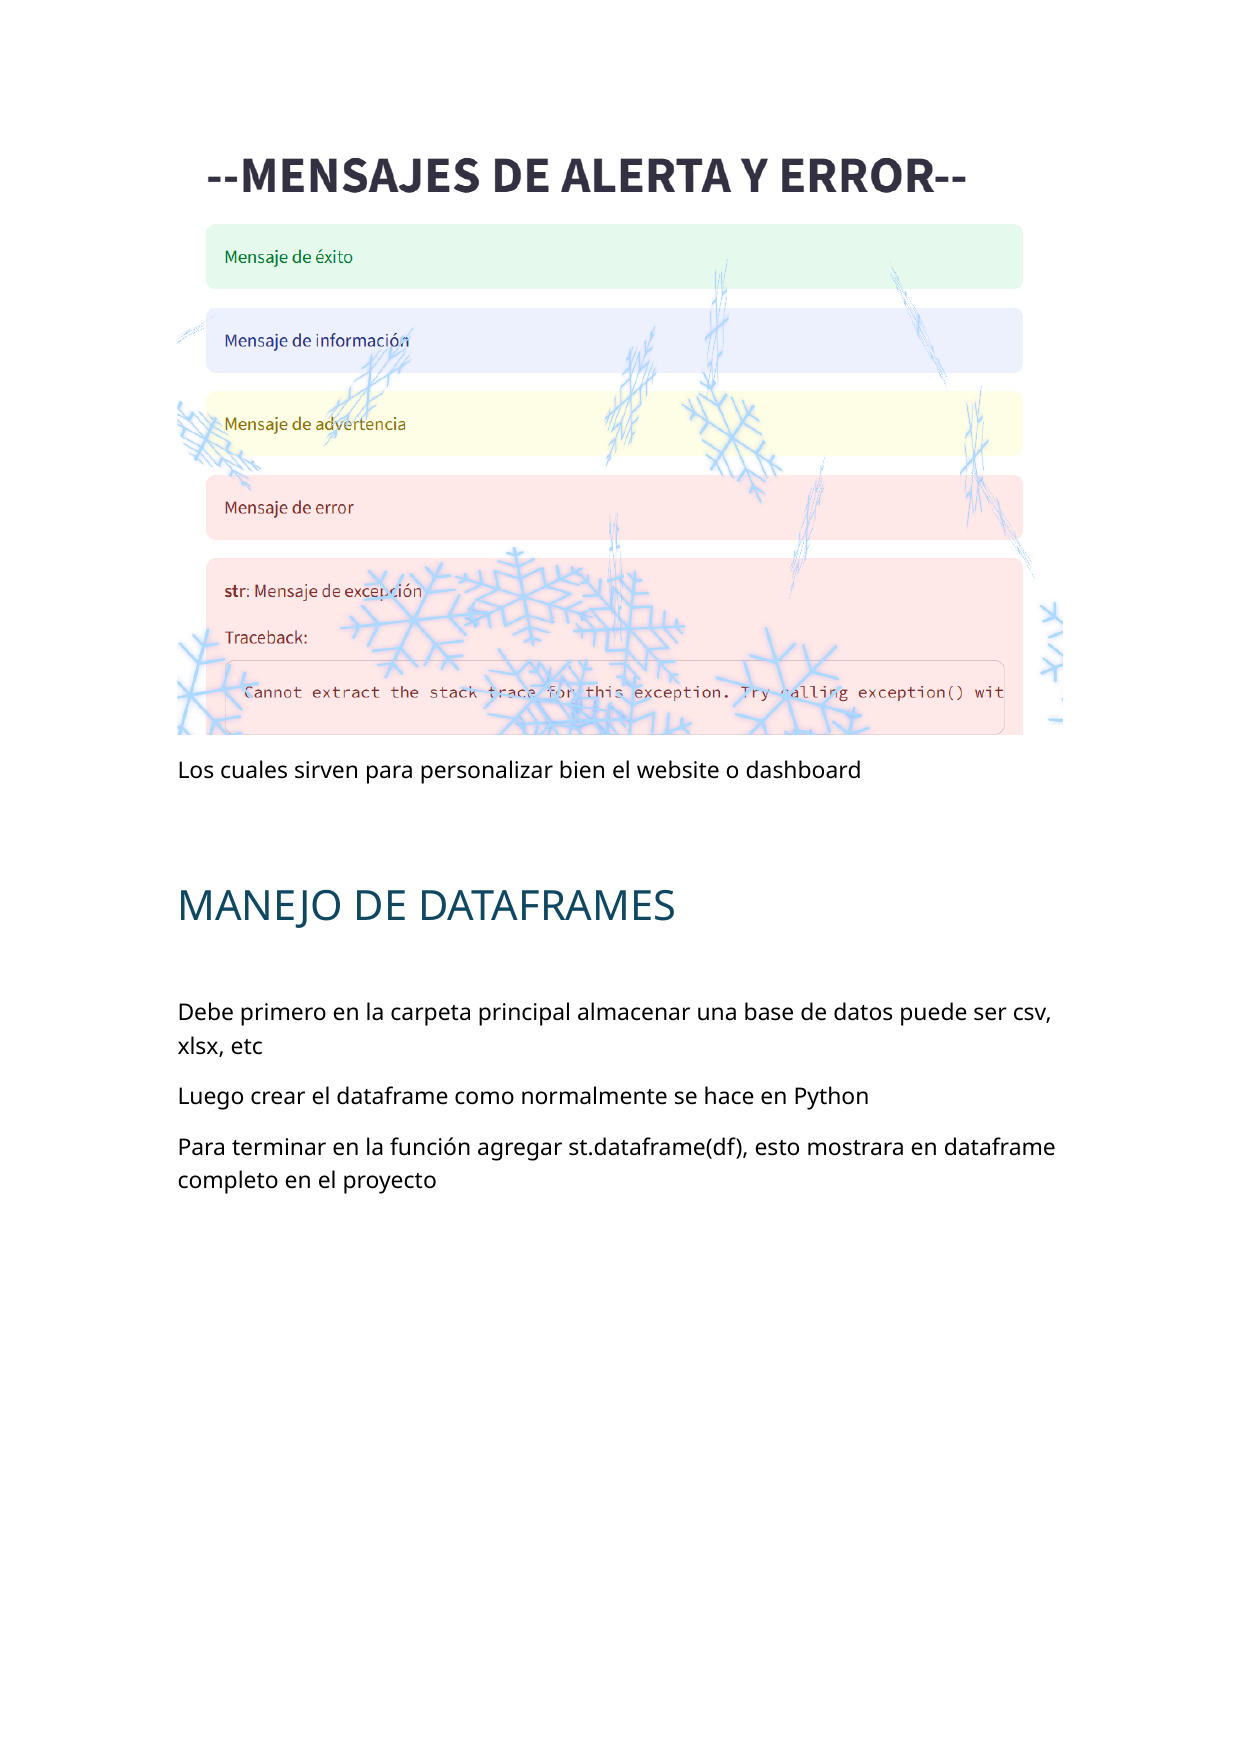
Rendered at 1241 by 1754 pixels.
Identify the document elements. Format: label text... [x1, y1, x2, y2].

text Para terminar en la función agregar st.dataframe(df), esto mostrara en dataframe completo en el proyecto [177, 1130, 1063, 1195]
picture [177, 147, 1063, 735]
subtitle MANEJO DE DATAFRAMES [177, 876, 1063, 933]
text Debe primero en la carpeta principal almacenar una base de datos puede ser csv, xlsx, etc [177, 996, 1063, 1061]
text Los cuales sirven para personalizar bien el website o dashboard [177, 754, 1063, 785]
text Luego crear el dataframe como normalmente se hace en Python [177, 1080, 1063, 1111]
